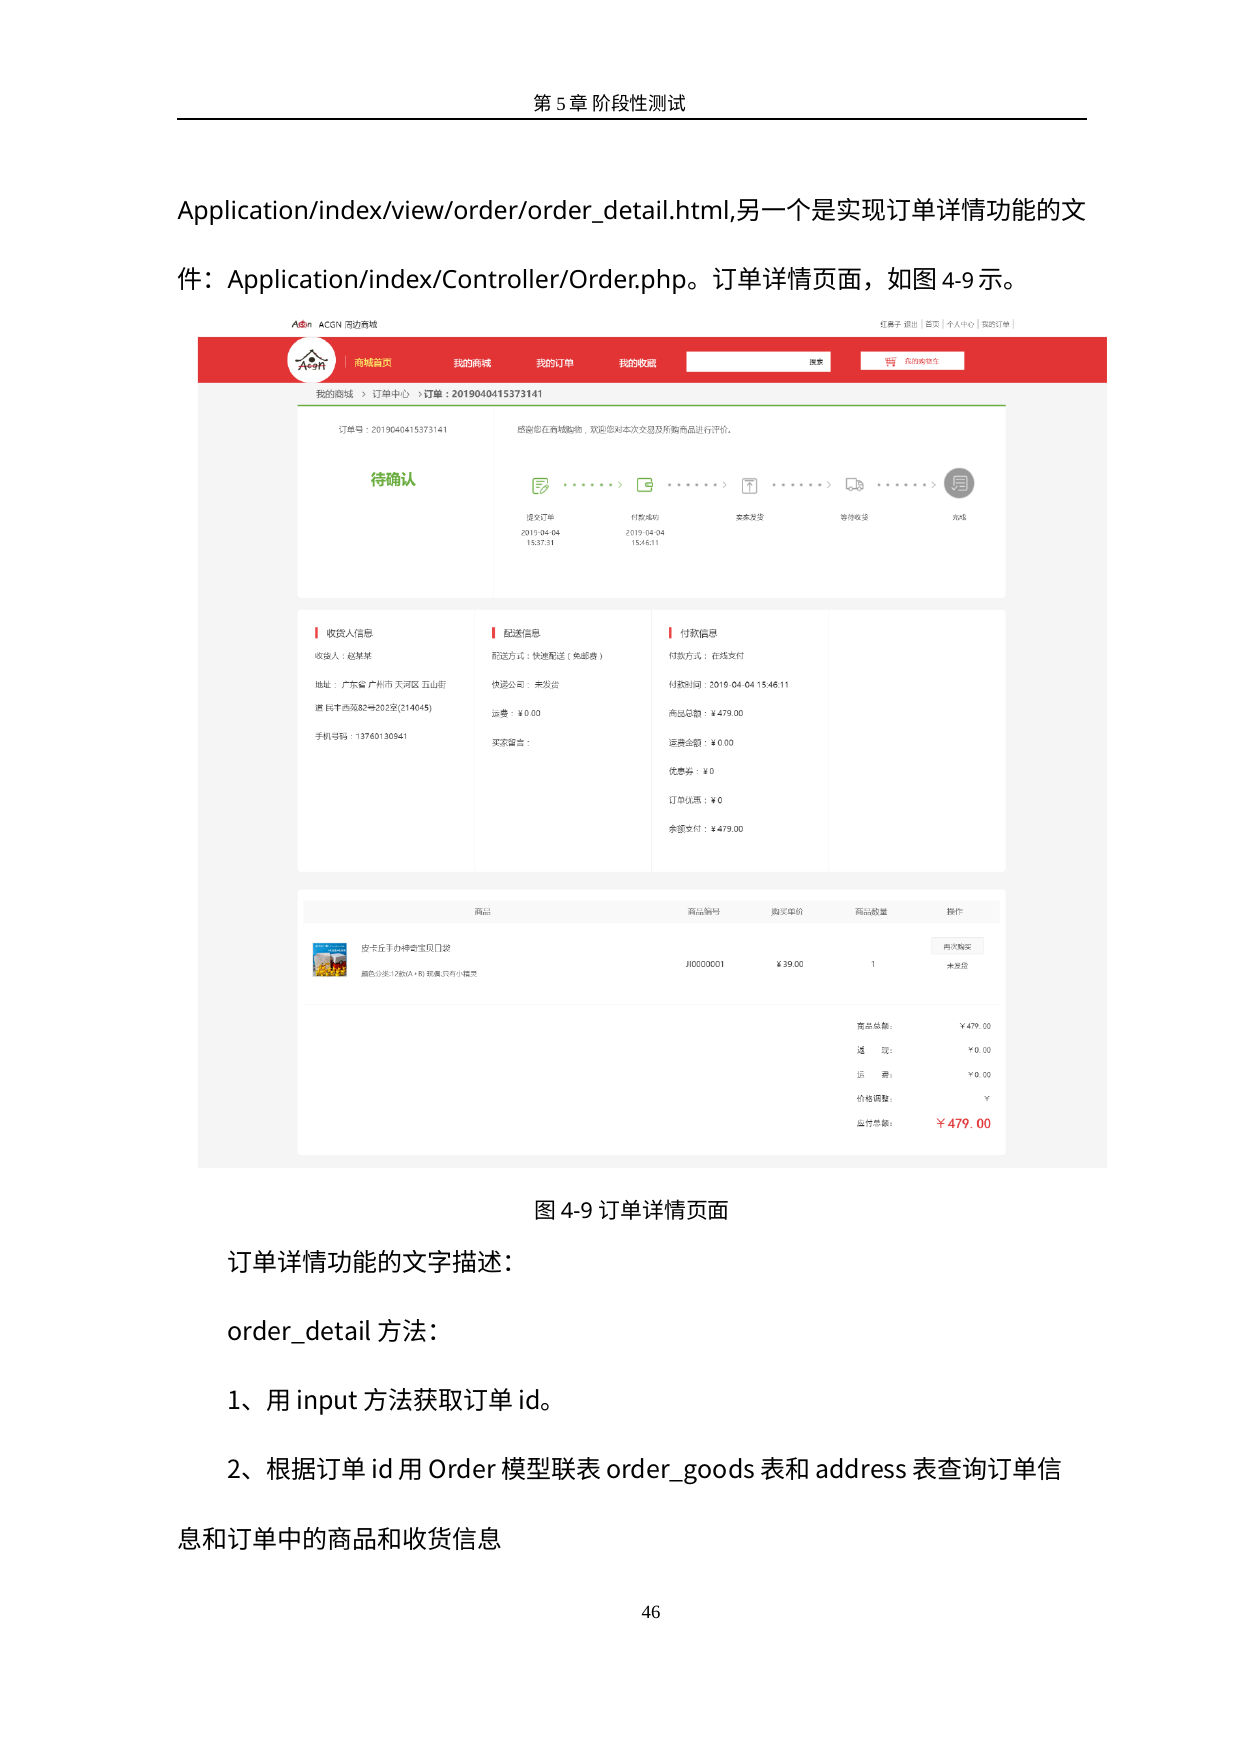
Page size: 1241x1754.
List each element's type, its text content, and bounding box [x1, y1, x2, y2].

text 2、根据订单id用Order模型联表order_goods表和address表查询订单信息和订单中的商品和收货信息 [177, 1433, 1087, 1572]
text 订单详情功能的文字描述： [177, 1226, 1087, 1295]
text order_detail方法： [177, 1295, 1087, 1364]
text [177, 174, 1087, 312]
picture [197, 312, 1108, 1170]
text 图4-9 订单详情页面 [177, 1191, 1087, 1226]
text 1、用input方法获取订单id。 [177, 1364, 1087, 1433]
